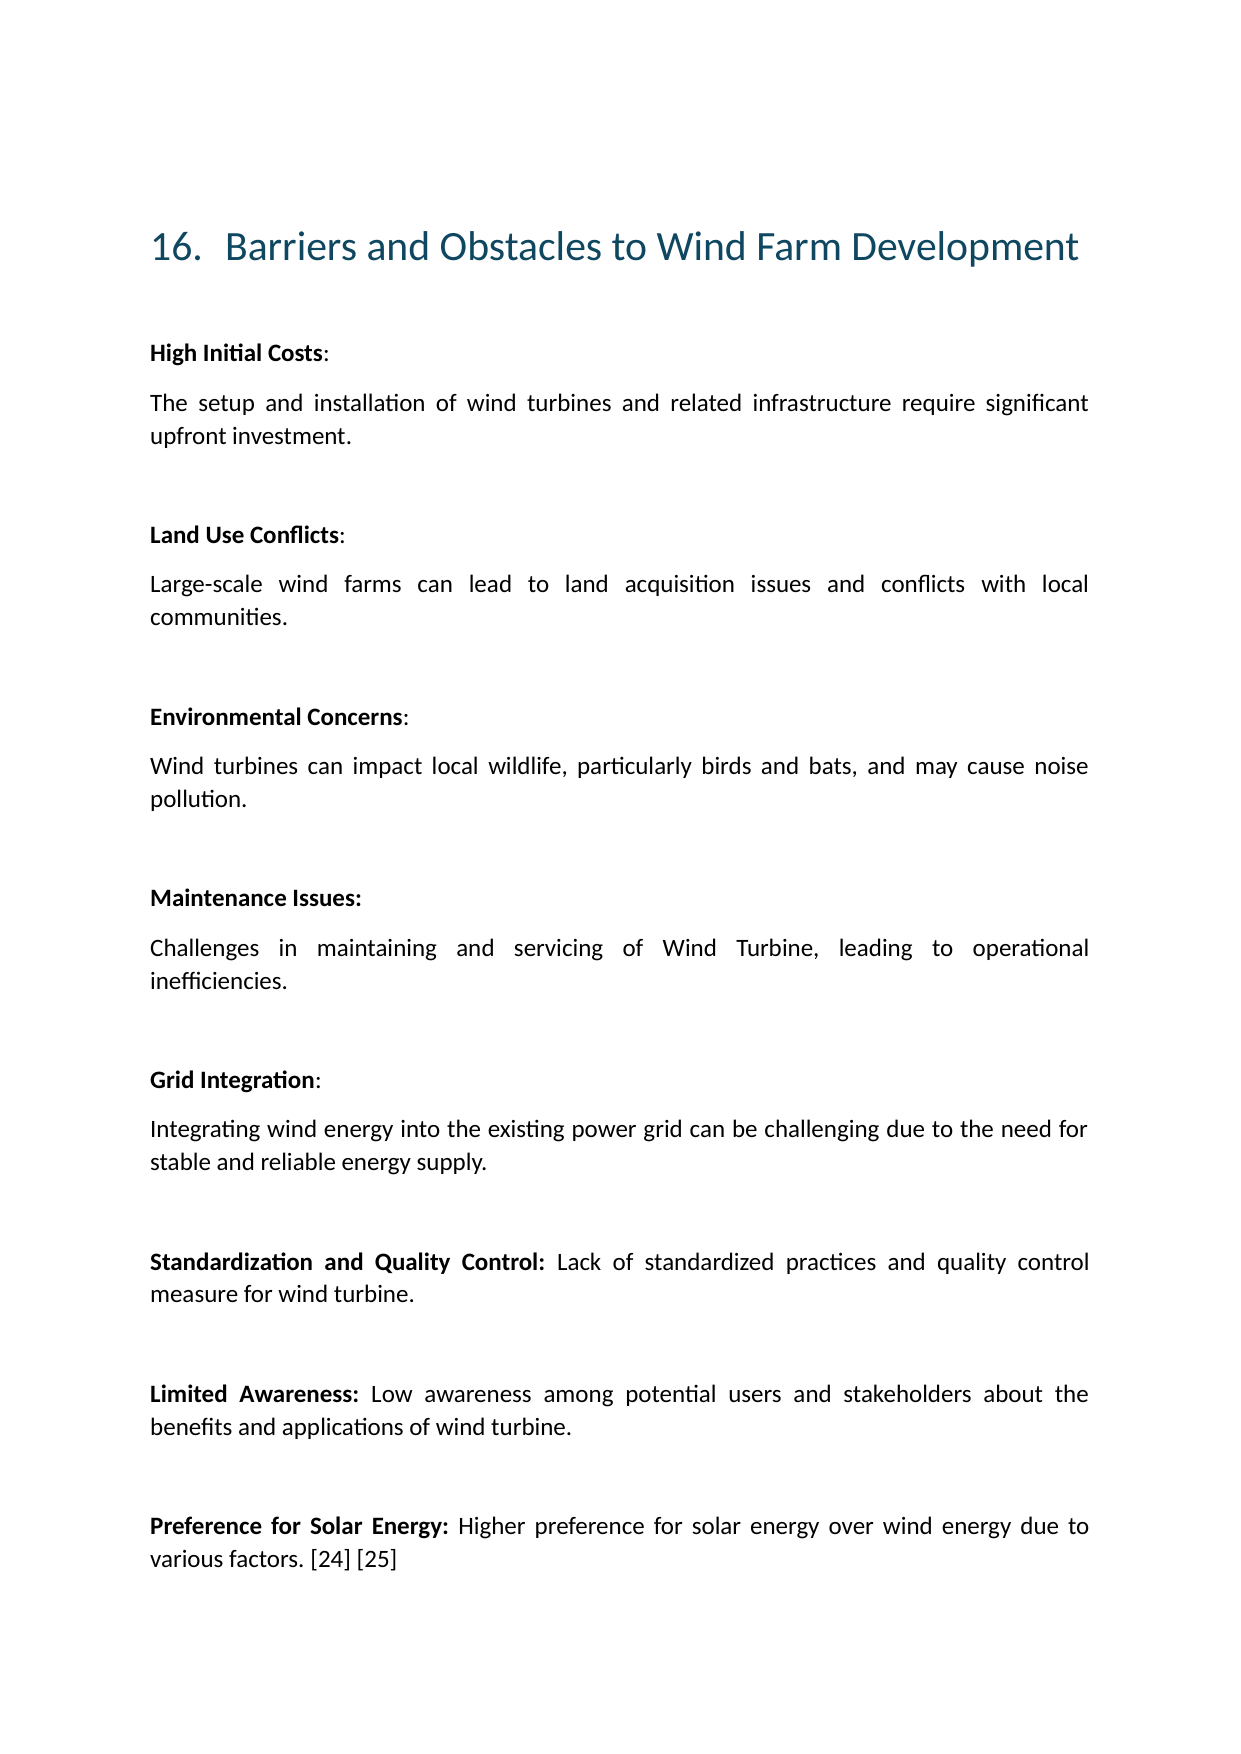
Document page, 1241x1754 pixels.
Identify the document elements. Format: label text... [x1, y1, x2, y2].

text Grid Integration: [150, 1064, 1090, 1094]
text Limited Awareness: Low awareness among potential users and stakeholders about the benefits and applications of wind turbine. [150, 1378, 1090, 1441]
text Standardization and Quality Control: Lack of standardized practices and quality control measure for wind turbine. [150, 1246, 1090, 1309]
text Challenges in maintaining and servicing of Wind Turbine, leading to operational inefficiencies. [150, 932, 1090, 995]
text Land Use Conflicts: [150, 519, 1090, 549]
text High Initial Costs: [150, 337, 1090, 368]
text Large-scale wind farms can lead to land acquisition issues and conflicts with local communities. [150, 569, 1090, 632]
text Integrating wind energy into the existing power grid can be challenging due to the need for stable and reliable energy supply. [150, 1114, 1090, 1177]
text Maintenance Issues: [150, 882, 1090, 913]
text Wind turbines can impact local wildlife, particularly birds and bats, and may cause noise pollution. [150, 750, 1090, 814]
text The setup and installation of wind turbines and related infrastructure require significant upfront investment. [150, 387, 1090, 450]
subtitle 16. Barriers and Obstacles to Wind Farm Development [150, 220, 1090, 271]
text Preference for Solar Energy: Higher preference for solar energy over wind energy due to various factors. [150, 1510, 1090, 1573]
text Environmental Concerns: [150, 701, 1090, 731]
